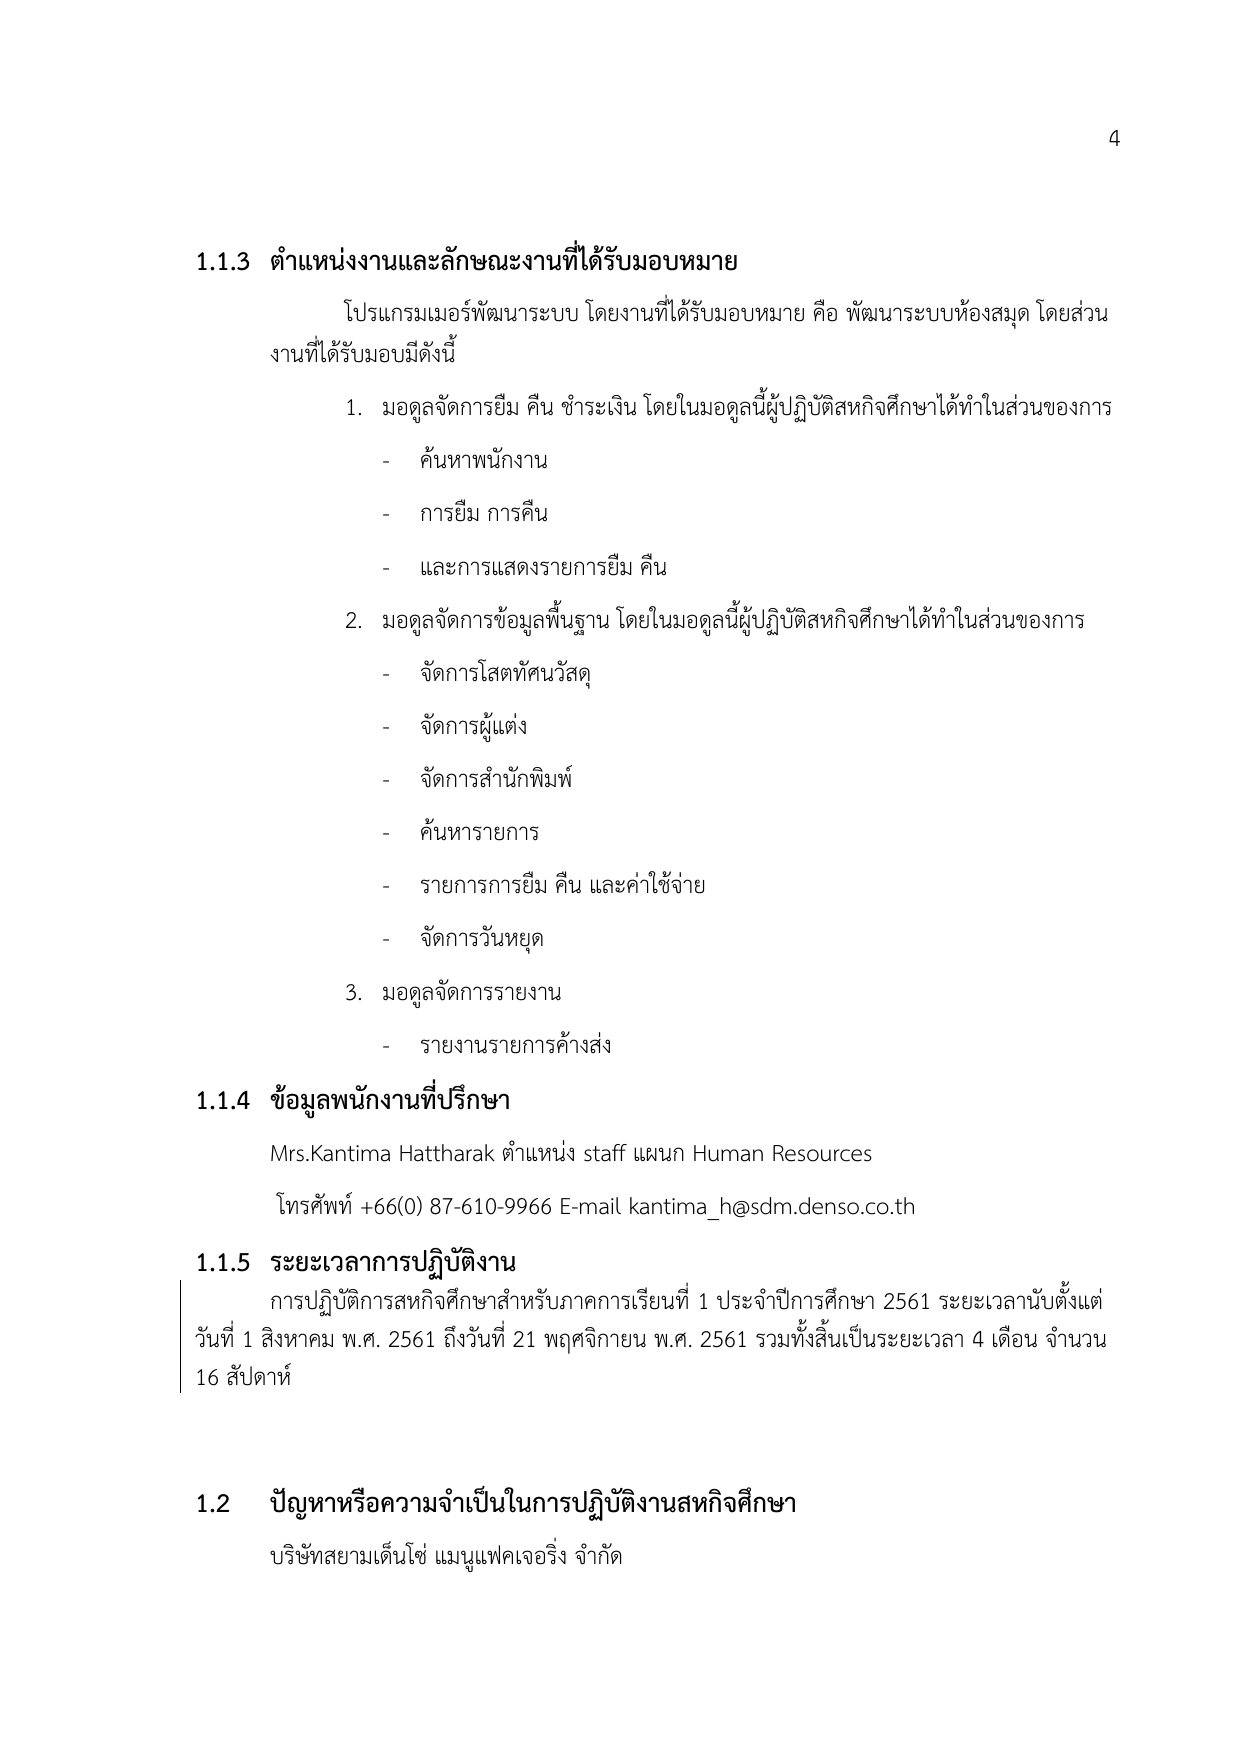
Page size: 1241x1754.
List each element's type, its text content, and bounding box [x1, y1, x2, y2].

text บริษัทสยามเด็นโซ่ แมนูแฟคเจอริ่ง จำกัด [195, 1535, 1120, 1572]
subtitle ระยะเวลาการปฏิบัติงาน [195, 1238, 1120, 1280]
list ค้นหาพนักงาน [382, 439, 1120, 477]
list รายงานรายการค้างส่ง [382, 1024, 1120, 1061]
text - จัดการสำนักพิมพ์ [382, 758, 1120, 796]
text - รายการการยืม คืน และค่าใช้จ่าย [382, 864, 1120, 902]
subtitle ข้อมูลพนักงานที่ปรึกษา [195, 1077, 1120, 1119]
list มอดูลจัดการยืม คืน ชำระเงิน โดยในมอดูลนี้ผู้ปฏิบัติสหกิจศึกษาได้ทำในส่วนของการ [345, 386, 1120, 424]
list มอดูลจัดการรายงาน [345, 971, 1120, 1008]
text - ค้นหารายการ [382, 811, 1120, 849]
text โทรศัพท์ +66(0) 87-610-9966 E-mail kantima_h@sdm.denso.co.th [195, 1185, 1120, 1222]
list การยืม การคืน [382, 492, 1120, 530]
text - จัดการผู้แต่ง [382, 705, 1120, 743]
text - จัดการโสตทัศนวัสดุ [382, 652, 1120, 689]
text - จัดการวันหยุด [382, 917, 1120, 955]
text Mrs.Kantima Hattharak ตำแหน่ง staff แผนก Human Resources [270, 1132, 1120, 1169]
list มอดูลจัดการข้อมูลพื้นฐาน โดยในมอดูลนี้ผู้ปฏิบัติสหกิจศึกษาได้ทำในส่วนของการ [345, 599, 1120, 636]
text โปรแกรมเมอร์พัฒนาระบบ โดยงานที่ได้รับมอบหมาย คือ พัฒนาระบบห้องสมุด โดยส่วนงานที่ได้รับมอบมีดังนี้ [270, 292, 1120, 371]
text การปฏิบัติการสหกิจศึกษาสำหรับภาคการเรียนที่ 1 ประจำปีการศึกษา 2561 ระยะเวลานับตั้งแต่ วันที่ 1 สิงหาคม พ.ศ. 2561 ถึงวันที่ 21 พฤศจิกายน พ.ศ. 2561 รวมทั้งสิ้นเป็นระยะเวลา 4 เดือน จำนวน 16 สัปดาห์ [195, 1280, 1120, 1393]
list และการแสดงรายการยืม คืน [382, 546, 1120, 583]
subtitle ปัญหาหรือความจำเป็นในการปฏิบัติงานสหกิจศึกษา [195, 1480, 1120, 1522]
subtitle ตำแหน่งงานและลักษณะงานที่ได้รับมอบหมาย [195, 237, 1120, 280]
